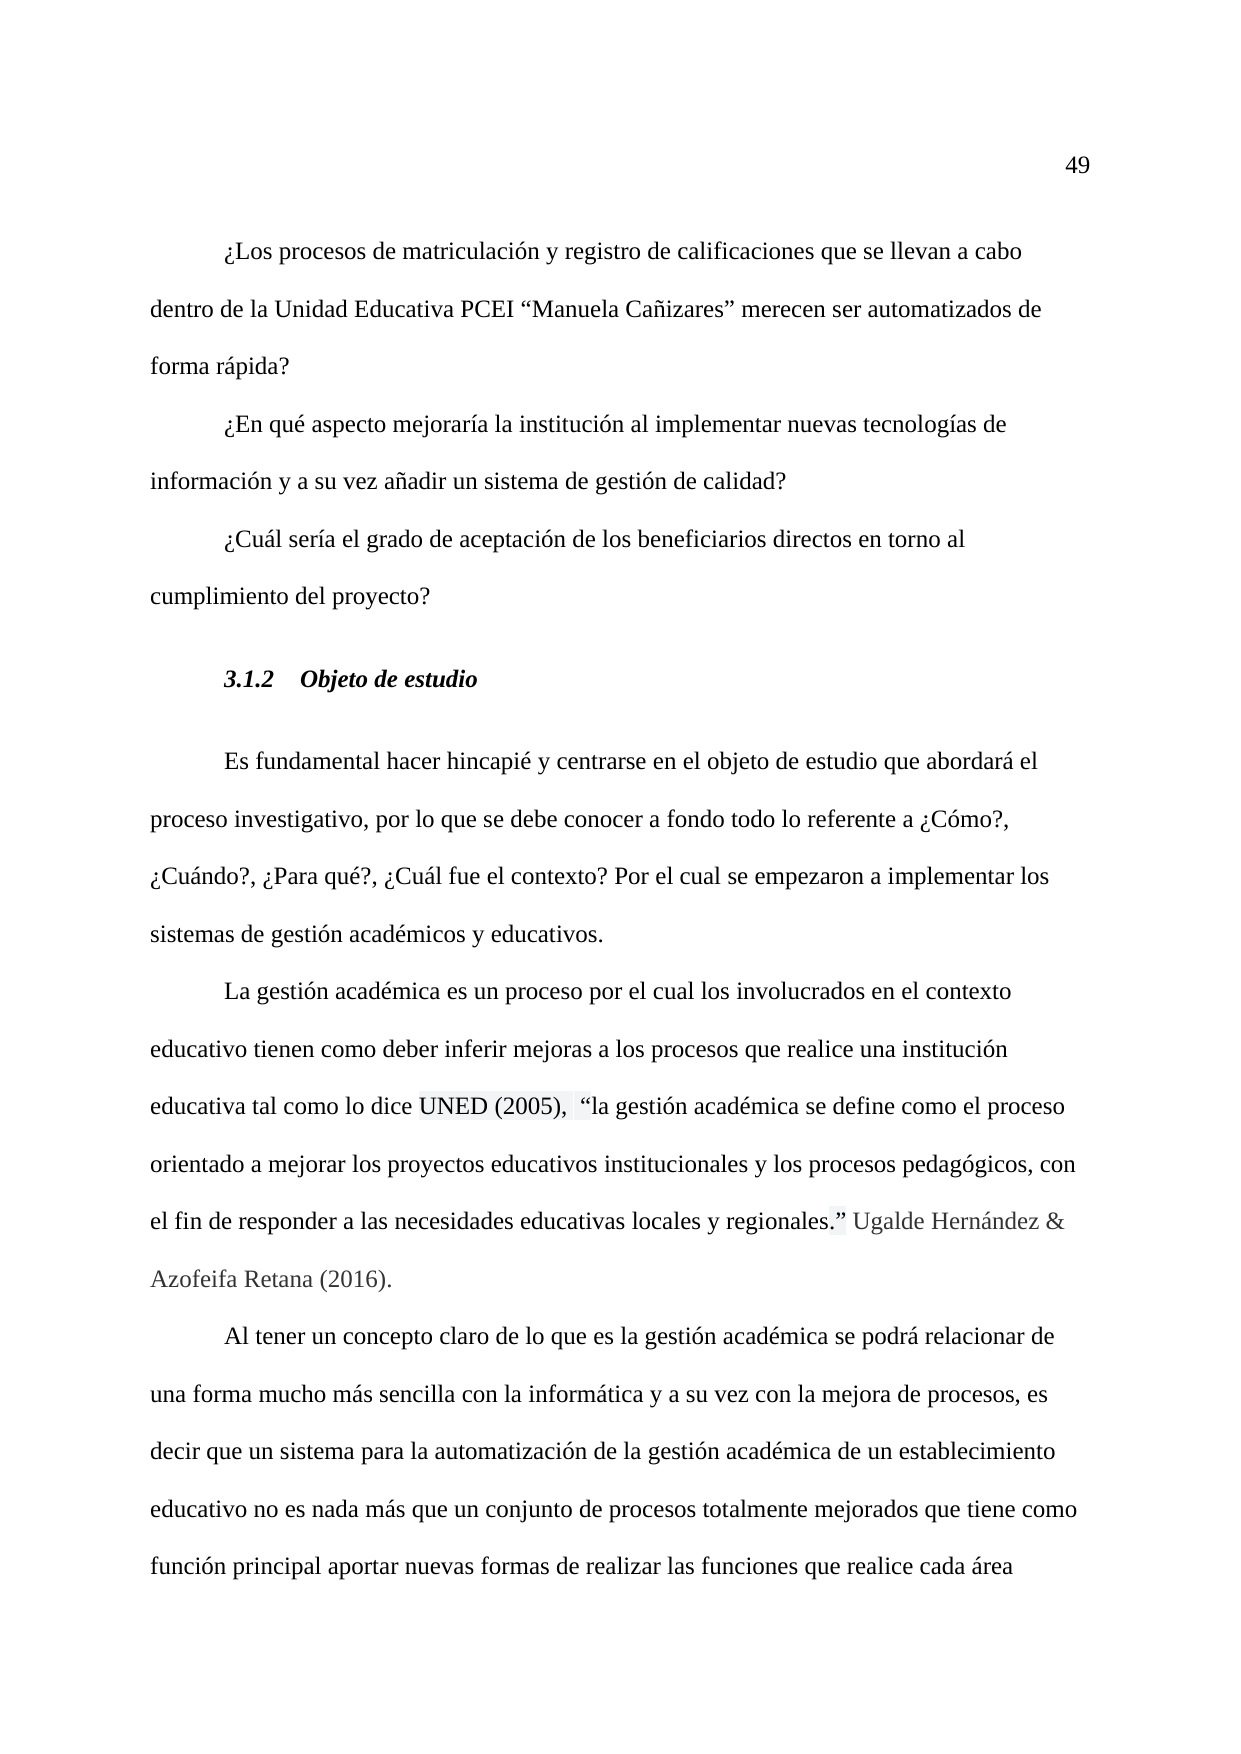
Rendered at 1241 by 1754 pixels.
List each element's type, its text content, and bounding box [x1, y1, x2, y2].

list ¿Los procesos de matriculación y registro de calificaciones que se llevan a cabo dentro de la Unidad Educativa PCEI “Manuela Cañizares” merecen ser automatizados de forma rápida? [150, 236, 1090, 380]
list ¿Cuál sería el grado de aceptación de los beneficiarios directos en torno al cumplimiento del proyecto? [150, 524, 1090, 610]
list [150, 1321, 1090, 1580]
list La gestión académica es un proceso por el cual los involucrados en el contexto educativo tienen como deber inferir mejoras a los procesos que realice una institución educativa tal como lo dice UNED (2005), “la gestión académica se define como el proceso orientado a mejorar los proyectos educativos institucionales y los procesos pedagógicos, con el fin de responder a las necesidades educativas locales y regionales.” Ugalde Hernández & Azofeifa Retana (2016). [150, 976, 1090, 1292]
subtitle Objeto de estudio [150, 664, 1090, 692]
text Es fundamental hacer hincapié y centrarse en el objeto de estudio que abordará el proceso investigativo, por lo que se debe conocer a fondo todo lo referente a ¿Cómo?, ¿Cuándo?, ¿Para qué?, ¿Cuál fue el contexto? Por el cual se empezaron a implementar los sistemas de gestión académicos y educativos. [150, 746, 1090, 947]
list ¿En qué aspecto mejoraría la institución al implementar nuevas tecnologías de información y a su vez añadir un sistema de gestión de calidad? [150, 409, 1090, 495]
